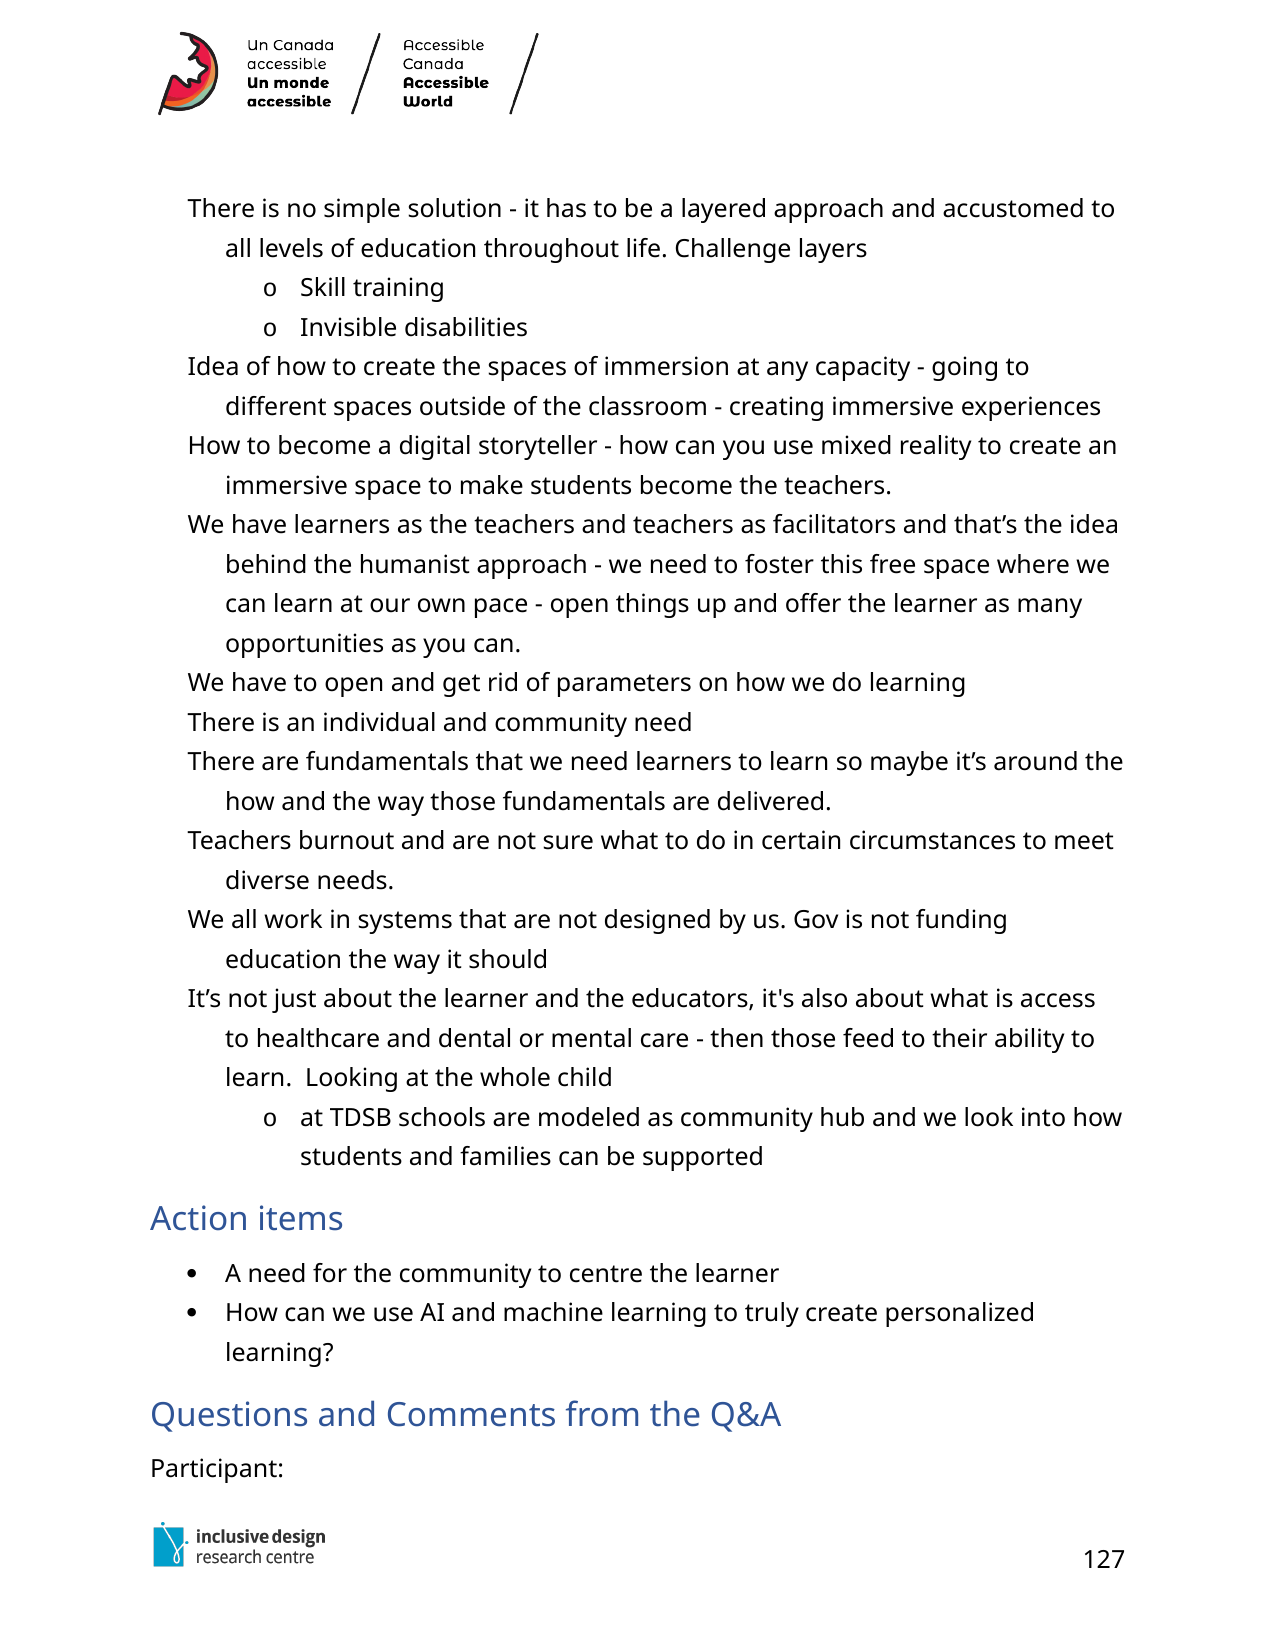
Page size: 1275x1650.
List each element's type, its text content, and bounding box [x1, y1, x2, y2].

picture [150, 24, 546, 123]
list There is an individual and community need [187, 704, 1125, 738]
list How to become a digital storyteller - how can you use mixed reality to create an immersive space to make students become the teachers. [187, 428, 1125, 502]
list Invisible disabilities [262, 309, 1125, 344]
list There is no simple solution - it has to be a layered approach and accustomed to all levels of education throughout life. Challenge layers [187, 191, 1125, 264]
list There are fundamentals that we need learners to learn so maybe it’s around the how and the way those fundamentals are delivered. [187, 744, 1125, 817]
list A need for the community to centre the learner [187, 1256, 1125, 1289]
list Idea of how to create the spaces of immersion at any capacity - going to different spaces outside of the classroom - creating immersive experiences [187, 349, 1125, 423]
list It’s not just about the learner and the educators, it's also about what is access to healthcare and dental or mental care - then those feed to their ability to learn. Looking at the whole child [187, 981, 1125, 1094]
picture [150, 1520, 340, 1583]
list How can we use AI and machine learning to truly create personalized learning? [187, 1295, 1125, 1368]
text Participant: [150, 1451, 1125, 1485]
list Teachers burnout and are not sure what to do in certain circumstances to meet diverse needs. [187, 823, 1125, 896]
list We all work in systems that are not designed by us. Gov is not funding education the way it should [187, 902, 1125, 975]
list We have to open and get rid of parameters on how we do learning [187, 665, 1125, 699]
text Questions and Comments from the Q&A [150, 1391, 1125, 1436]
list Skill training [262, 270, 1125, 304]
list We have learners as the teachers and teachers as facilitators and that’s the idea behind the humanist approach - we need to foster this free space where we can learn at our own pace - open things up and offer the learner as many opportunities as you can. [187, 507, 1125, 659]
text Action items [150, 1195, 1125, 1240]
list at TDSB schools are modeled as community hub and we look into how students and families can be supported [262, 1099, 1125, 1173]
